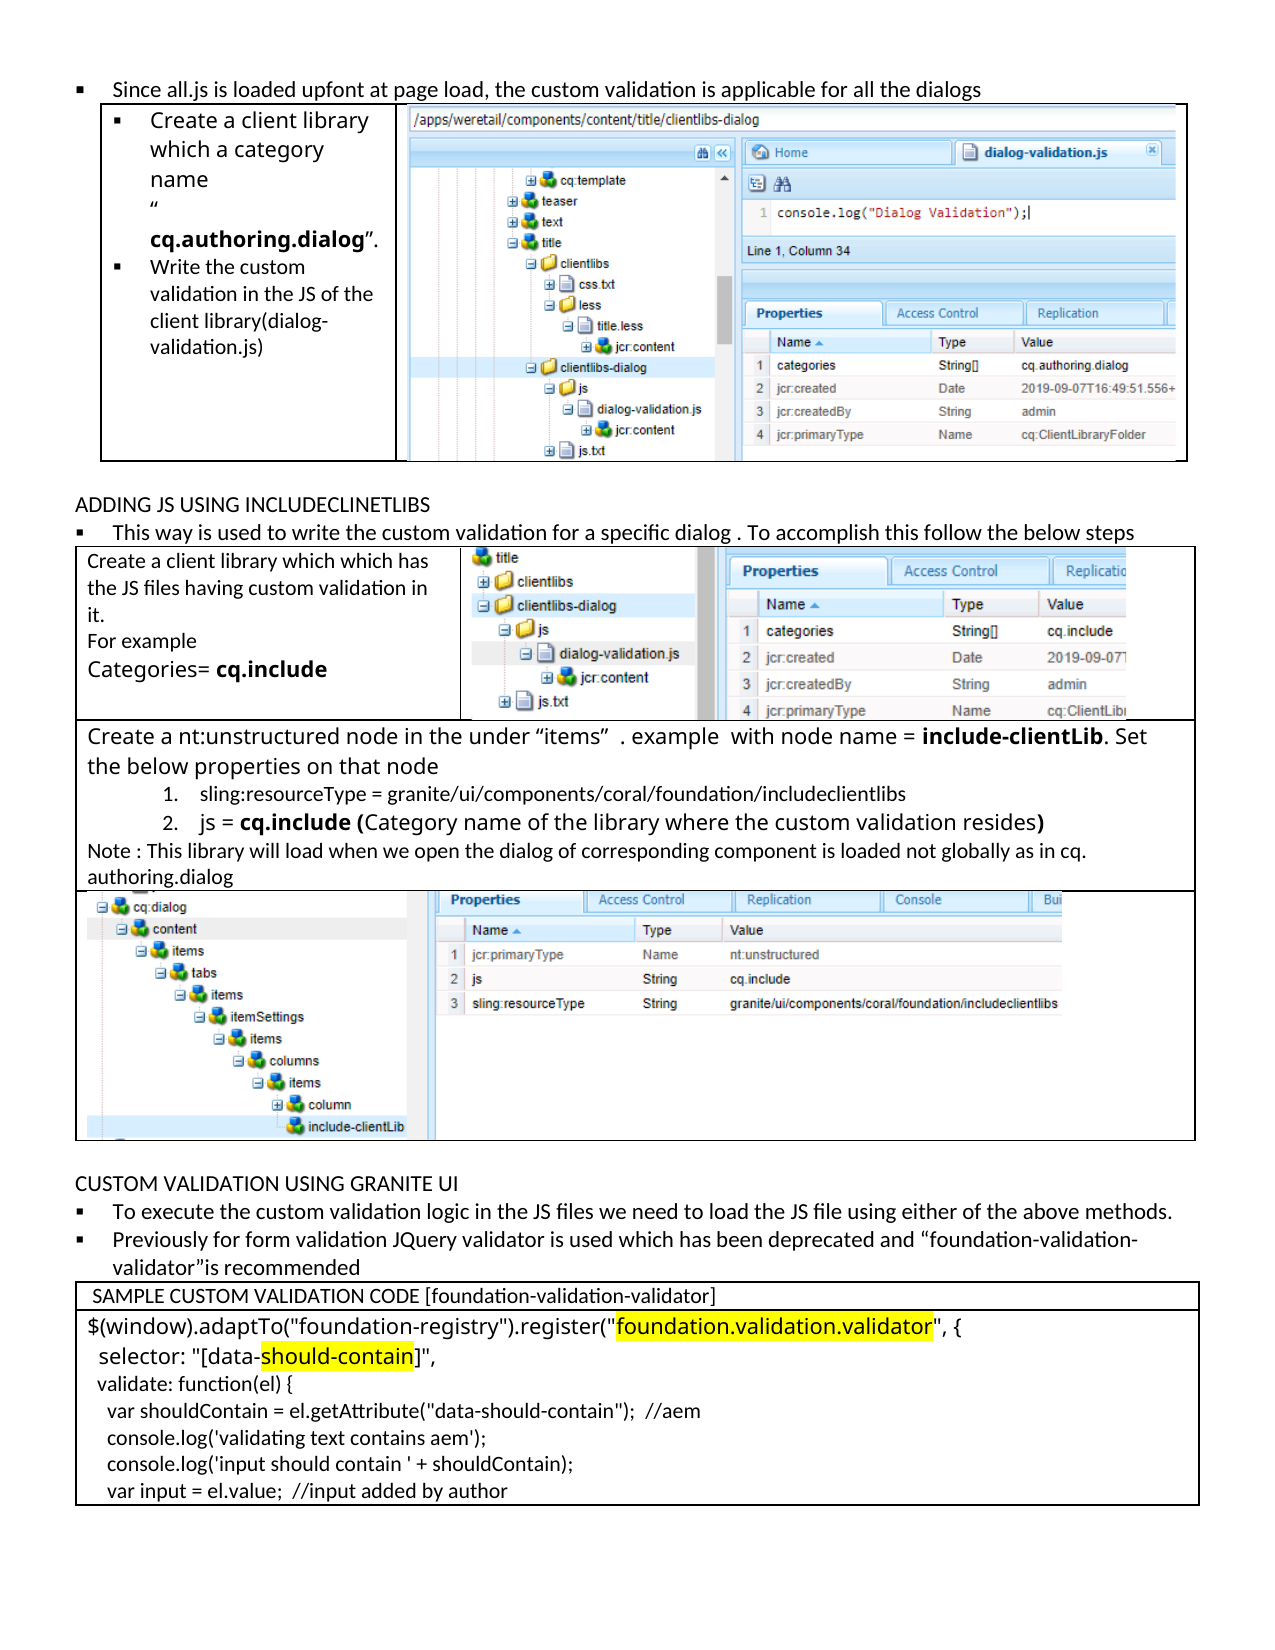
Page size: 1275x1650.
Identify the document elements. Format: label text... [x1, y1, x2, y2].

table_header [397, 105, 407, 460]
list This way is used to write the custom validation for a specific dialog . To accomplish this follow the below steps [75, 518, 1200, 546]
table_header [1127, 547, 1194, 719]
table_cell Create a nt:unstructured node in the under “items” . example with node name = include-clientLib. Set the below properties on that node sling:resourceType = granite/ui/components/coral/foundation/includeclientlibs js = cq.include (Category name of the library where the custom validation resides) Note : This library will load when we open the dialog of corresponding component is loaded not globally as in cq. authoring.dialog [77, 721, 1194, 890]
table_header [461, 547, 471, 719]
picture [407, 104, 1176, 461]
picture [471, 547, 1127, 720]
table_header Create a client library which which has the JS files having custom validation in it. For example Categories= cq.include [77, 547, 460, 719]
table_header Create a client library which a category name “cq.authoring.dialog”. Write the custom validation in the JS of the client library(dialog-validation.js) [102, 105, 395, 460]
table_header SAMPLE CUSTOM VALIDATION CODE [foundation-validation-validator] [77, 1283, 1198, 1309]
picture [87, 891, 1062, 1140]
table_cell [1062, 892, 1194, 1139]
text ADDING JS USING INCLUDECLINETLIBS [75, 490, 1200, 518]
text CUSTOM VALIDATION USING GRANITE UI [75, 1169, 1200, 1197]
table_cell [77, 892, 87, 1139]
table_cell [77, 1311, 1198, 1504]
list To execute the custom validation logic in the JS files we need to load the JS file using either of the above methods. [75, 1197, 1200, 1225]
list Previously for form validation JQuery validator is used which has been deprecated and “foundation-validation-validator”is recommended [75, 1225, 1200, 1281]
table_header [1176, 105, 1186, 460]
list Since all.js is loaded upfont at page load, the custom validation is applicable for all the dialogs [75, 75, 1200, 103]
